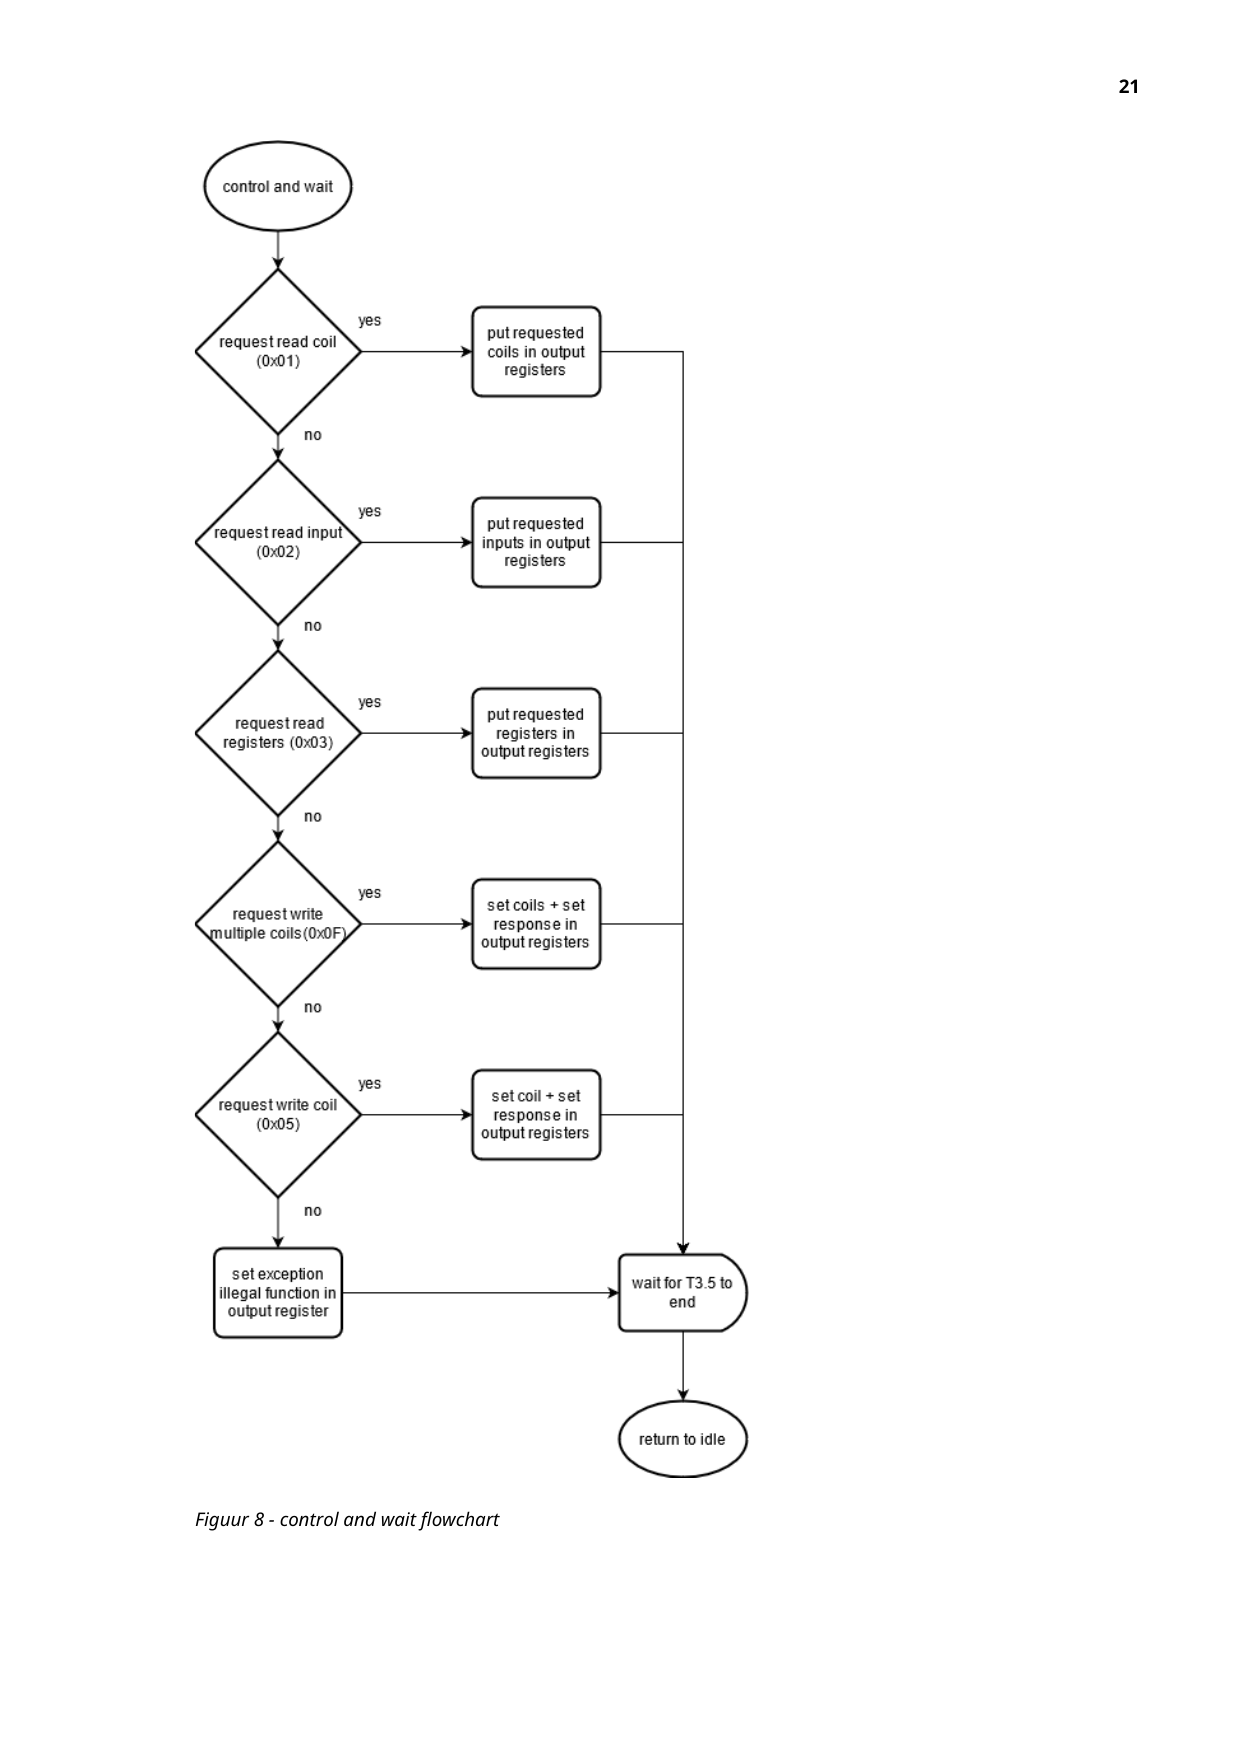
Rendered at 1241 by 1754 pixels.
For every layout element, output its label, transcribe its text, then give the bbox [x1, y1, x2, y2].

text Figuur - control and wait flowchart [195, 1507, 1122, 1532]
picture [194, 140, 749, 1478]
